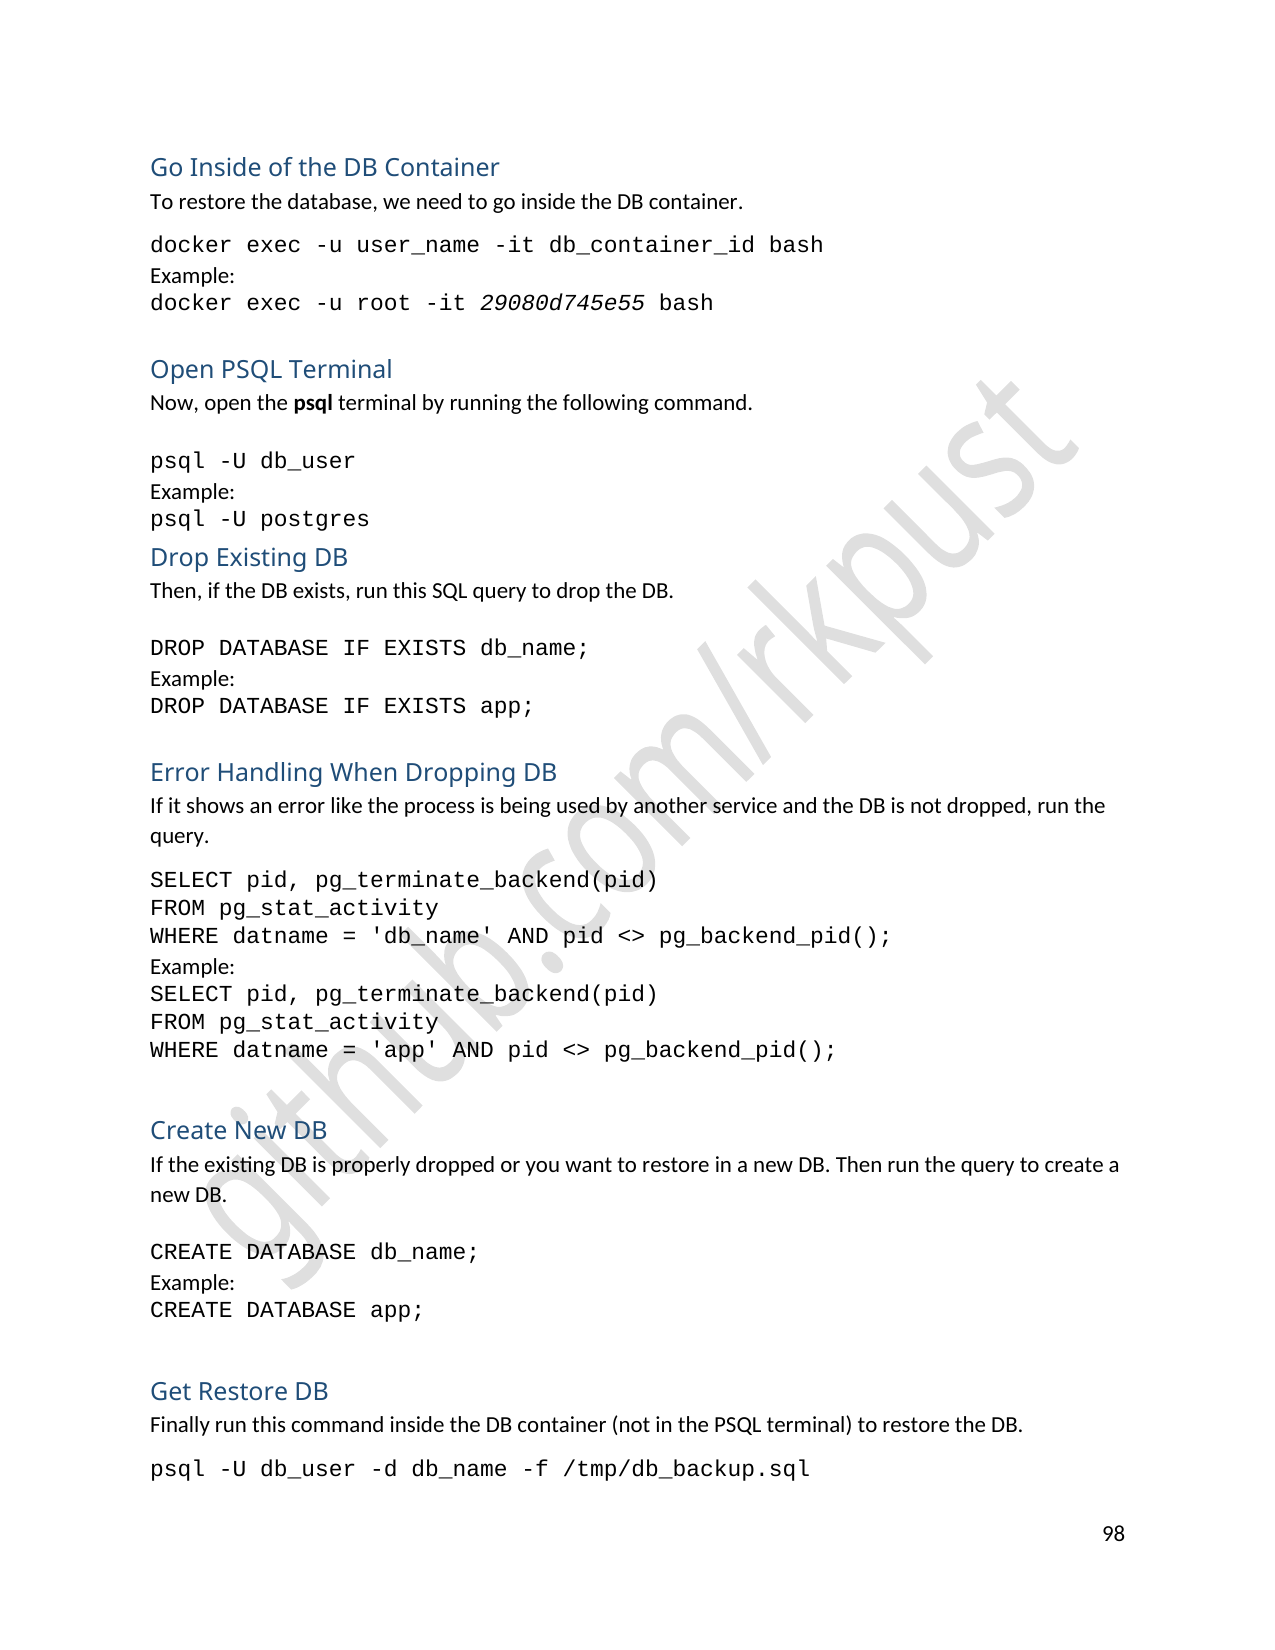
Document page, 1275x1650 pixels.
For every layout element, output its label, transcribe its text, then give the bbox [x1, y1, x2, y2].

text docker exec -u user_name -it db_container_id bash [150, 234, 1125, 259]
text psql -U db_user [150, 449, 1125, 475]
subtitle Open PSQL Terminal [150, 352, 1125, 386]
subtitle Drop Existing DB [150, 539, 1125, 573]
subtitle Get Restore DB [150, 1373, 1125, 1407]
text WHERE datname = 'app' AND pid <> pg_backend_pid(); [150, 1038, 1125, 1064]
text Example: [150, 952, 1125, 980]
text DROP DATABASE IF EXISTS app; [150, 694, 1125, 720]
text Now, open the psql terminal by running the following command. [150, 388, 1125, 417]
text CREATE DATABASE app; [150, 1298, 1125, 1324]
text If the existing DB is properly dropped or you want to restore in a new DB. Then run the query to create a new DB. [150, 1150, 1125, 1208]
text Finally run this command inside the DB container (not in the PSQL terminal) to restore the DB. [150, 1410, 1125, 1438]
text SELECT pid, pg_terminate_backend(pid) [150, 868, 1125, 894]
text docker exec -u root -it 29080d745e55 bash [150, 292, 1125, 318]
text WHERE datname = 'db_name' AND pid <> pg_backend_pid(); [150, 924, 1125, 950]
text Example: [150, 664, 1125, 692]
text Example: [150, 477, 1125, 505]
subtitle Error Handling When Dropping DB [150, 754, 1125, 788]
text To restore the database, we need to go inside the DB container. [150, 187, 1125, 215]
subtitle Create New DB [150, 1113, 1125, 1147]
text psql -U db_user -d db_name -f /tmp/db_backup.sql [150, 1457, 1125, 1483]
text Example: [150, 262, 1125, 289]
subtitle Go Inside of the DB Container [150, 150, 1125, 184]
text FROM pg_stat_activity [150, 1010, 1125, 1036]
text CREATE DATABASE db_name; [150, 1240, 1125, 1266]
text Example: [150, 1268, 1125, 1296]
text FROM pg_stat_activity [150, 896, 1125, 922]
text SELECT pid, pg_terminate_backend(pid) [150, 982, 1125, 1008]
text psql -U postgres [150, 507, 1125, 533]
text If it shows an error like the process is being used by another service and the DB is not dropped, run the query. [150, 791, 1125, 849]
text DROP DATABASE IF EXISTS db_name; [150, 636, 1125, 662]
text Then, if the DB exists, run this SQL query to drop the DB. [150, 576, 1125, 604]
